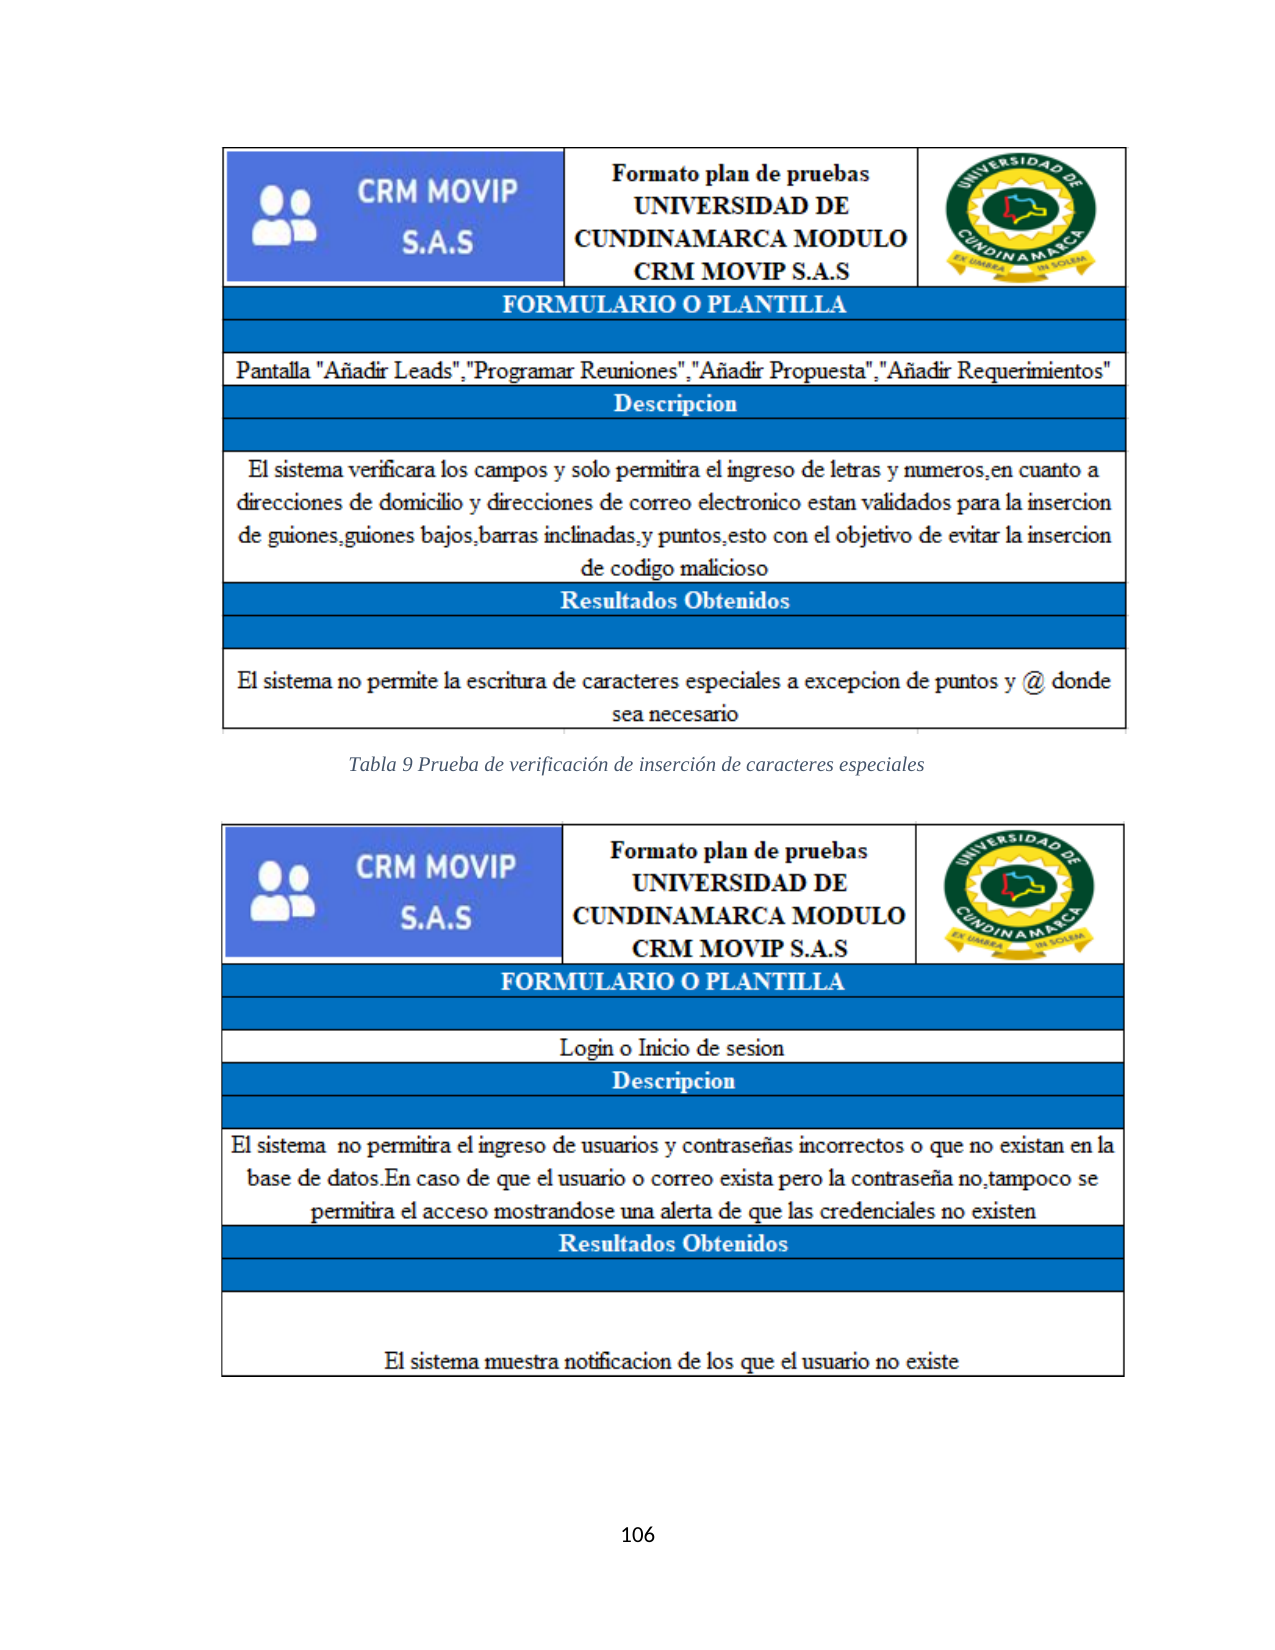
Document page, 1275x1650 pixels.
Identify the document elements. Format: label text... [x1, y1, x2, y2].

picture [221, 147, 1130, 734]
picture [221, 821, 1125, 1377]
text Tabla 9 Prueba de verificación de inserción de caracteres especiales [148, 752, 1127, 776]
